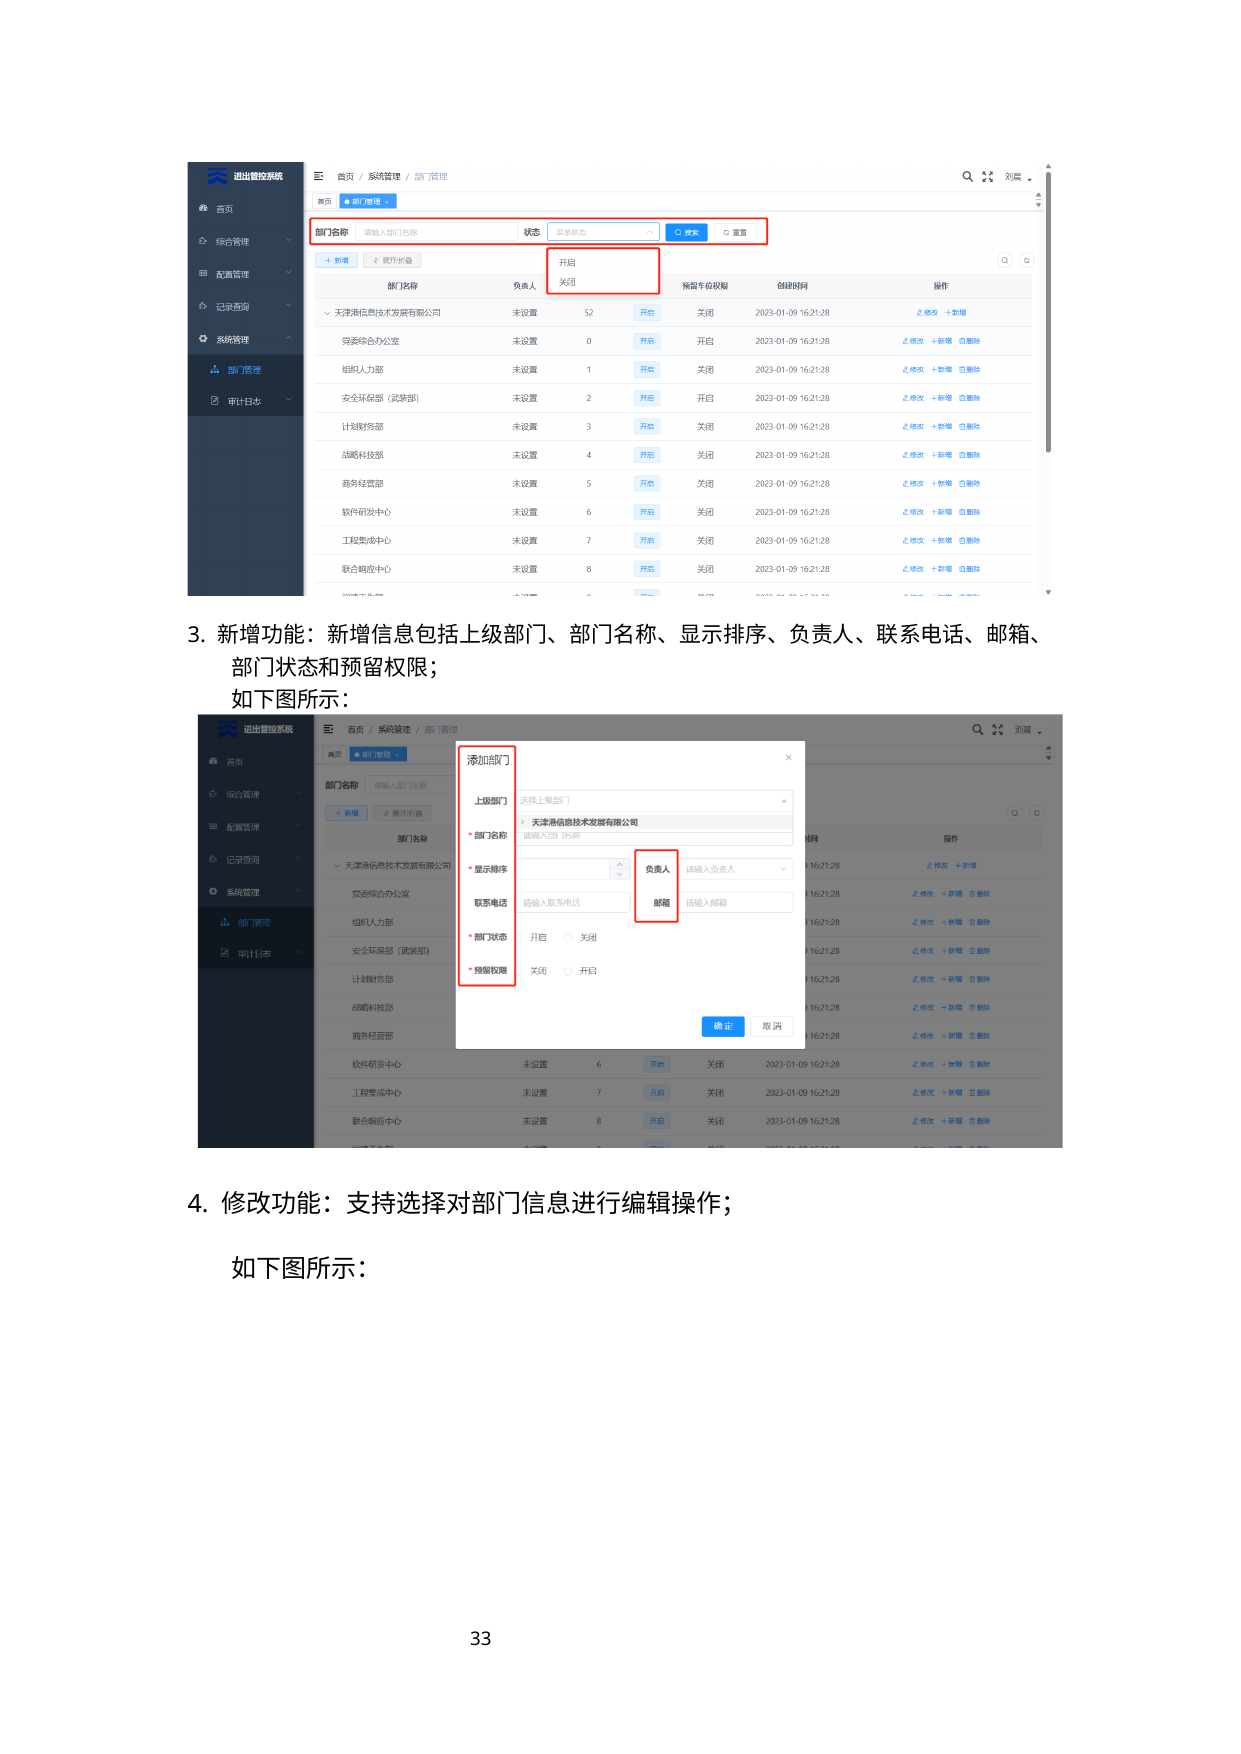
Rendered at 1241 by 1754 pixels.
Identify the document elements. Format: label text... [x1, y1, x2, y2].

picture [197, 714, 1063, 1148]
list 如下图所示： [231, 1234, 1053, 1299]
list 3. 新增功能：新增信息包括上级部门、部门名称、显示排序、负责人、联系电话、邮箱、 部门状态和预留权限； [187, 617, 1053, 682]
list 如下图所示： [231, 682, 1053, 714]
picture [187, 162, 1053, 596]
list 4. 修改功能：支持选择对部门信息进行编辑操作； [187, 1169, 1053, 1234]
